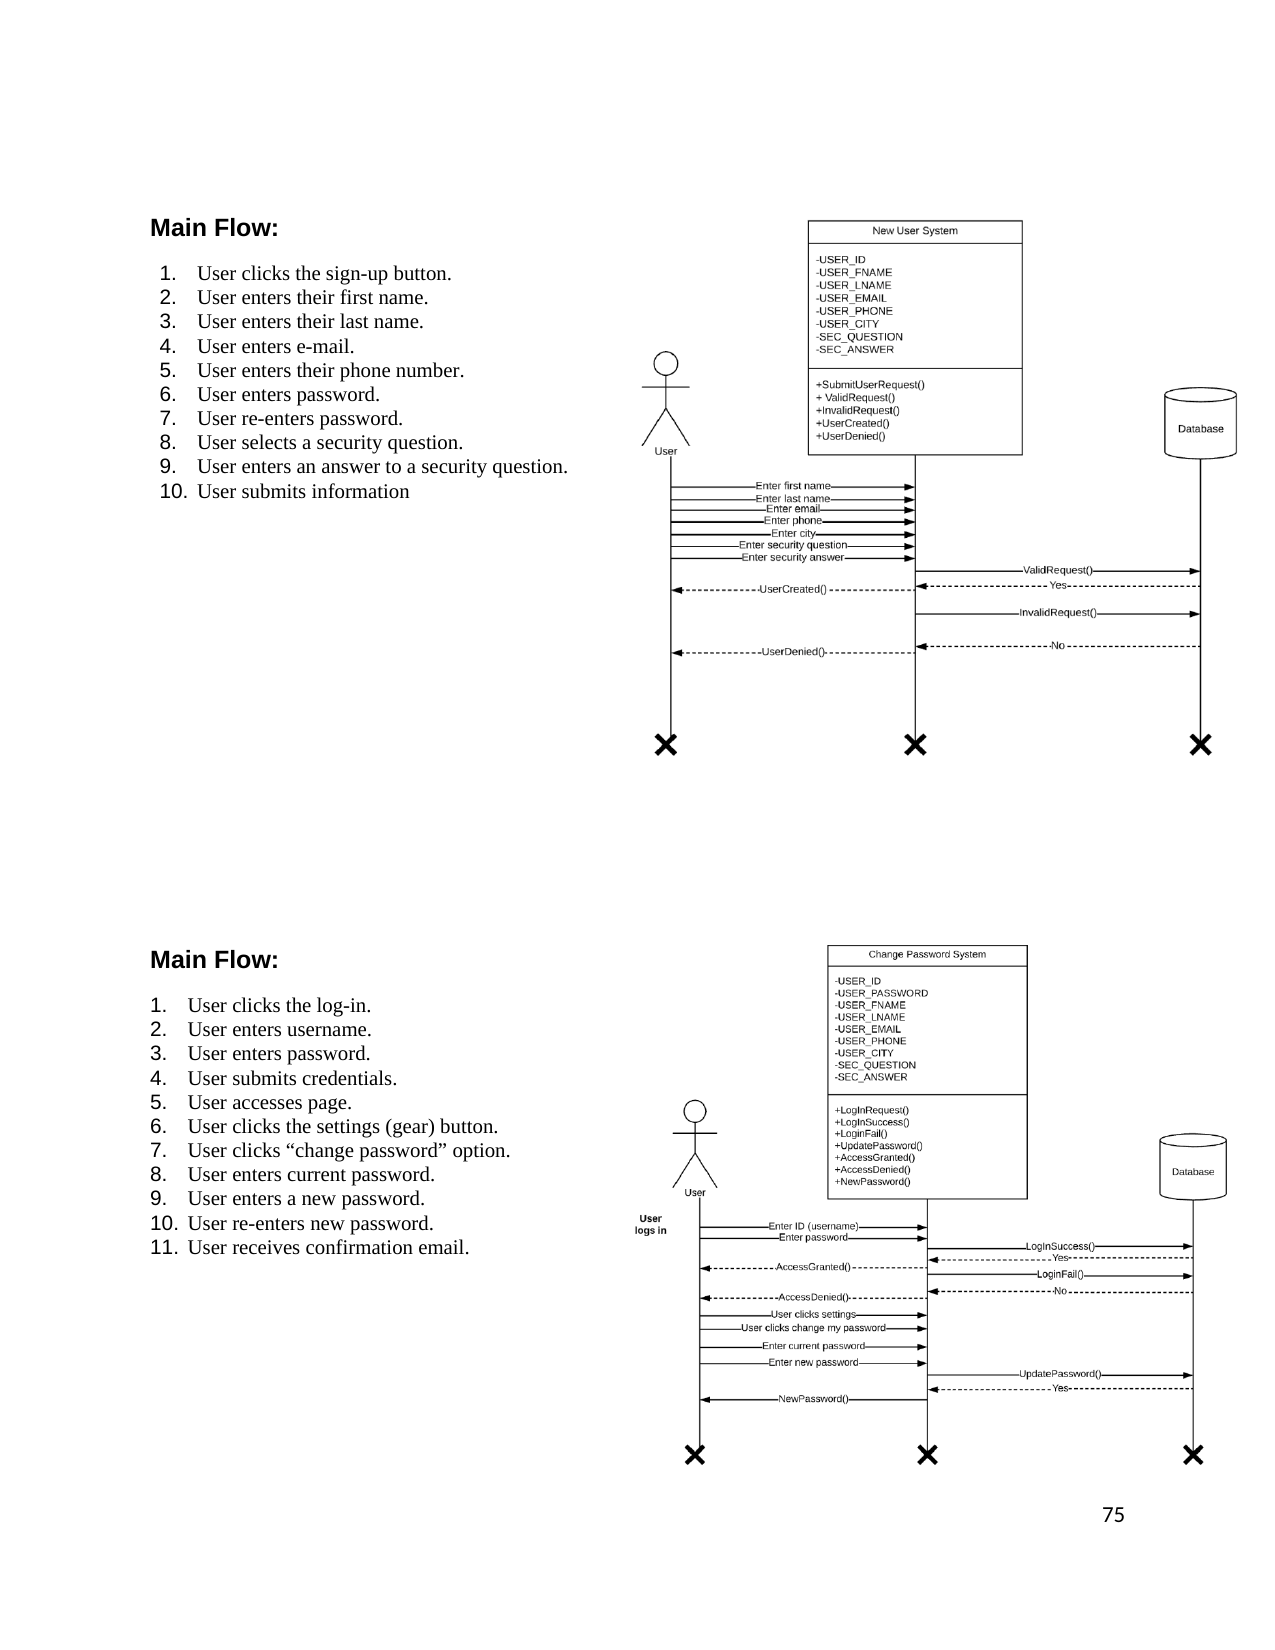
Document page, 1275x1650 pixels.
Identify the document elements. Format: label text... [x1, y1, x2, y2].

list User selects a security question. [159, 430, 612, 454]
list User submits credentials. [150, 1065, 587, 1089]
list User enters a new password. [150, 1186, 587, 1210]
list User submits information [159, 478, 612, 503]
text Main Flow: [150, 213, 612, 242]
picture [587, 945, 1256, 1480]
list User enters password. [159, 382, 612, 406]
list User enters their last name. [159, 309, 612, 333]
list User clicks the sign-up button. [159, 261, 612, 285]
list User enters their first name. [159, 285, 612, 309]
list User re-enters new password. [150, 1210, 587, 1234]
text Main Flow: [150, 945, 587, 974]
list User clicks “change password” option. [150, 1138, 587, 1162]
list User enters username. [150, 1017, 587, 1041]
list User re-enters password. [159, 406, 612, 430]
list User clicks the log-in. [150, 993, 587, 1017]
list User enters e-mail. [159, 333, 612, 358]
list User clicks the settings (gear) button. [150, 1114, 587, 1138]
list User enters current password. [150, 1162, 587, 1186]
picture [612, 213, 1262, 788]
list User accesses page. [150, 1089, 587, 1114]
list User enters an answer to a security question. [159, 454, 612, 478]
list User enters password. [150, 1041, 587, 1065]
list User receives confirmation email. [150, 1234, 587, 1259]
list User enters their phone number. [159, 358, 612, 382]
